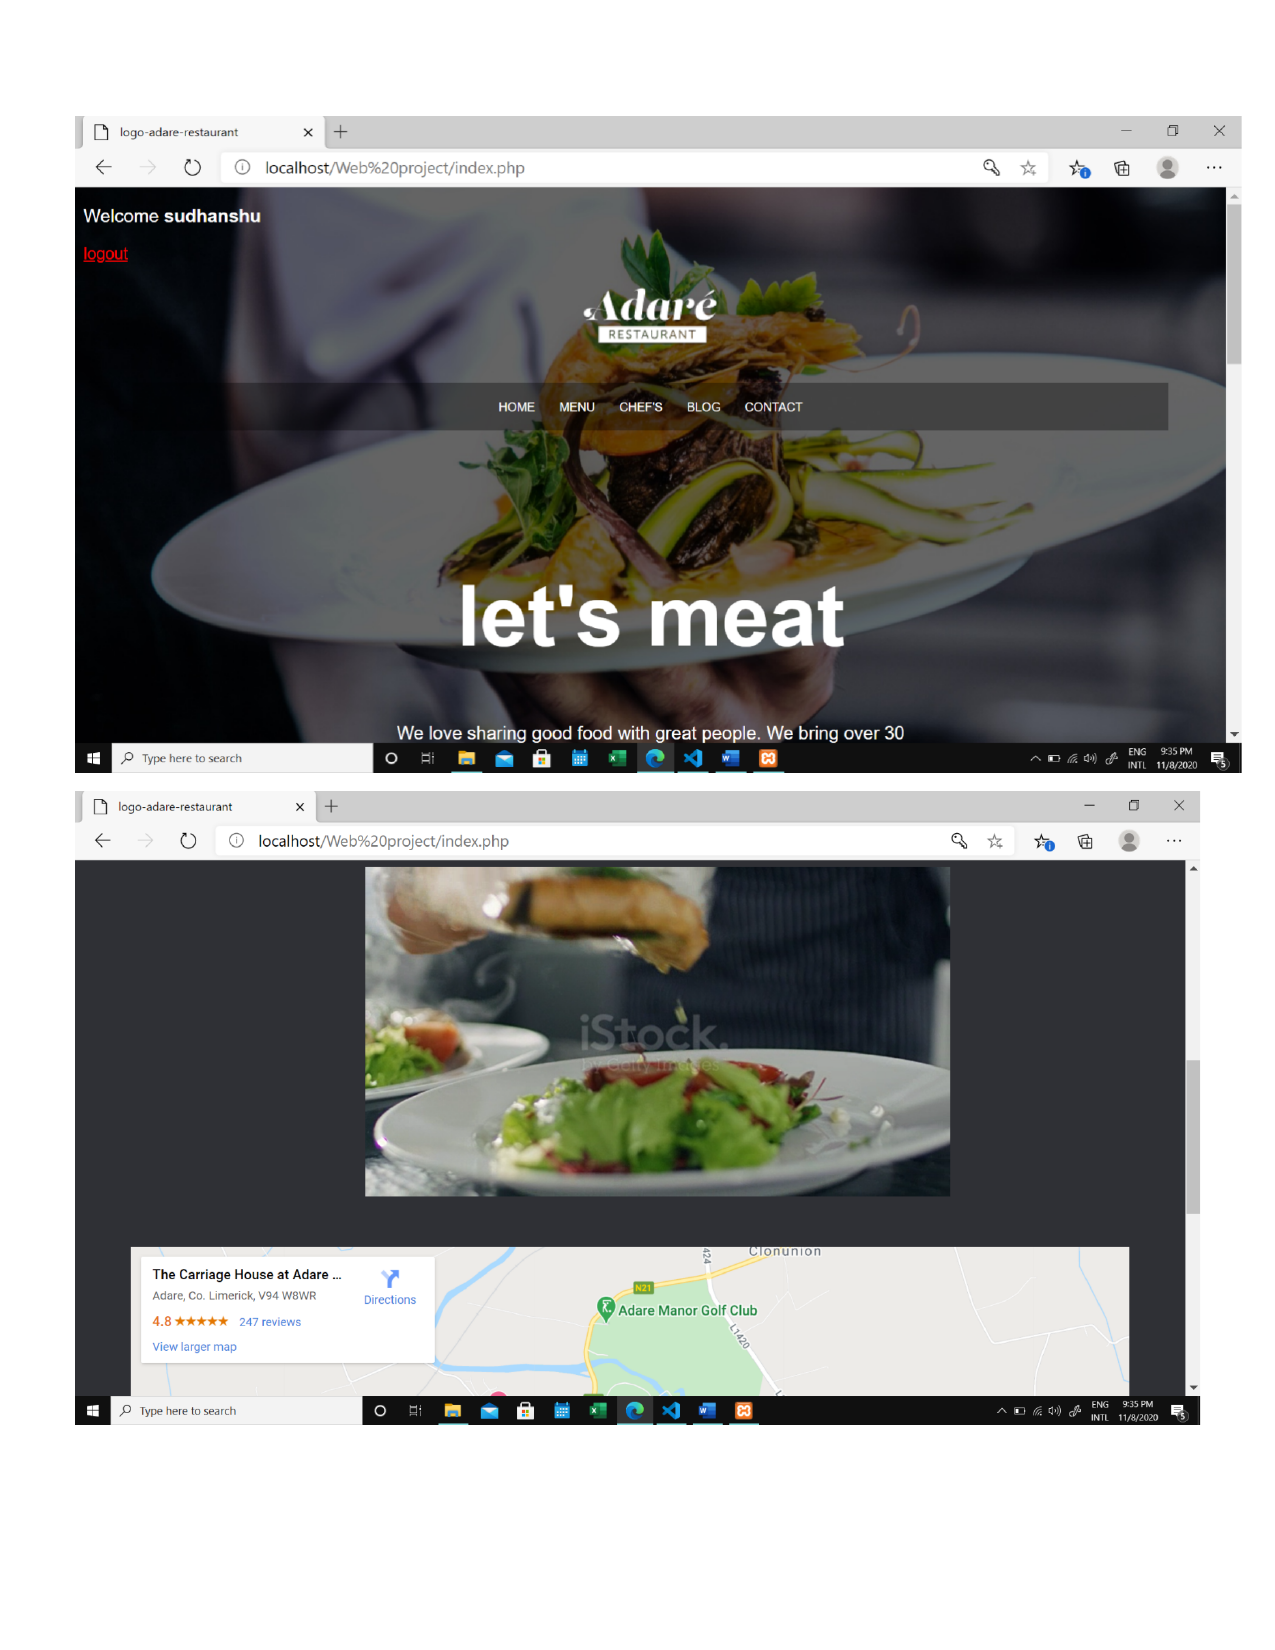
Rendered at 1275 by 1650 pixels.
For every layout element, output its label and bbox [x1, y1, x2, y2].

picture [75, 116, 1242, 773]
picture [75, 791, 1200, 1425]
